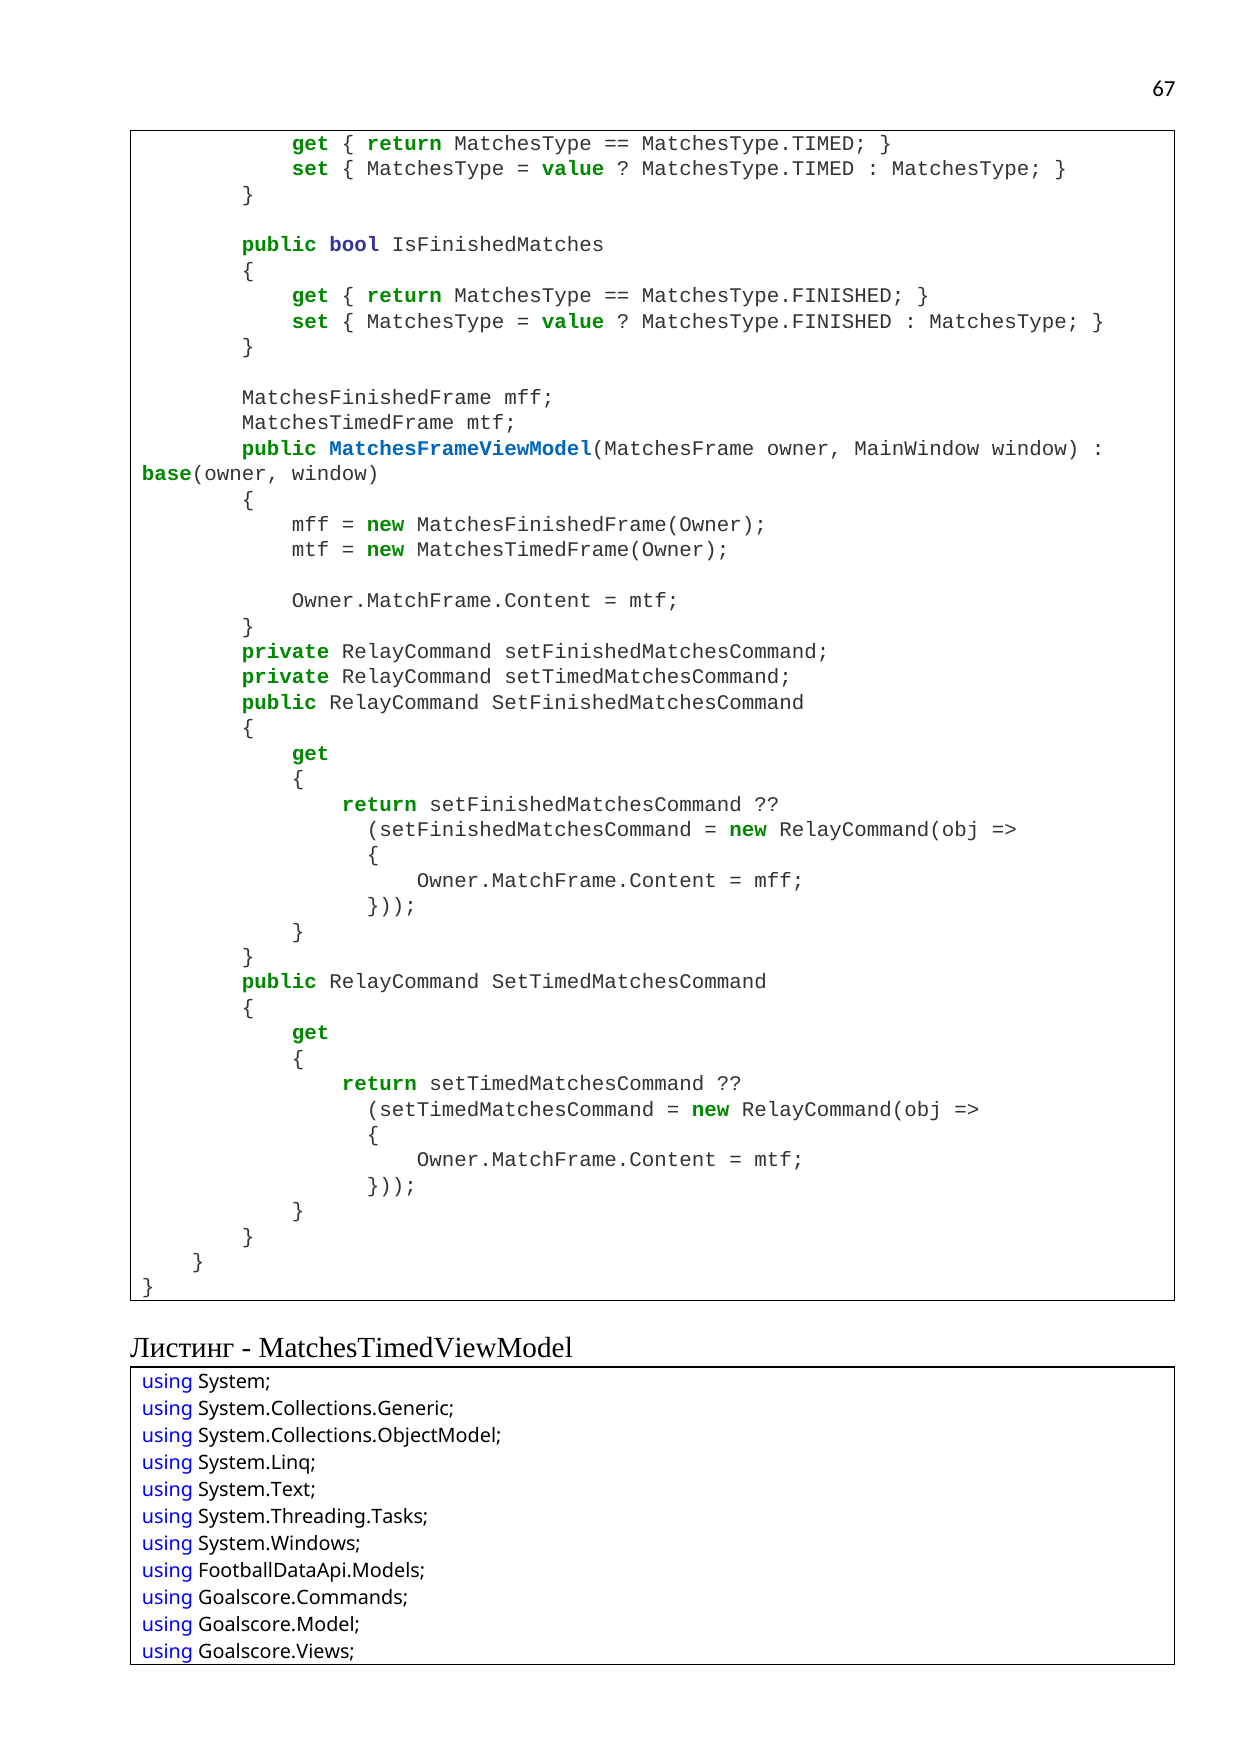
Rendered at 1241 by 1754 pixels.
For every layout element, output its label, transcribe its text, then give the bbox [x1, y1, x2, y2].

text Листинг - MatchesTimedViewModel [130, 1330, 1175, 1364]
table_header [131, 131, 1174, 1300]
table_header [131, 1368, 1174, 1664]
